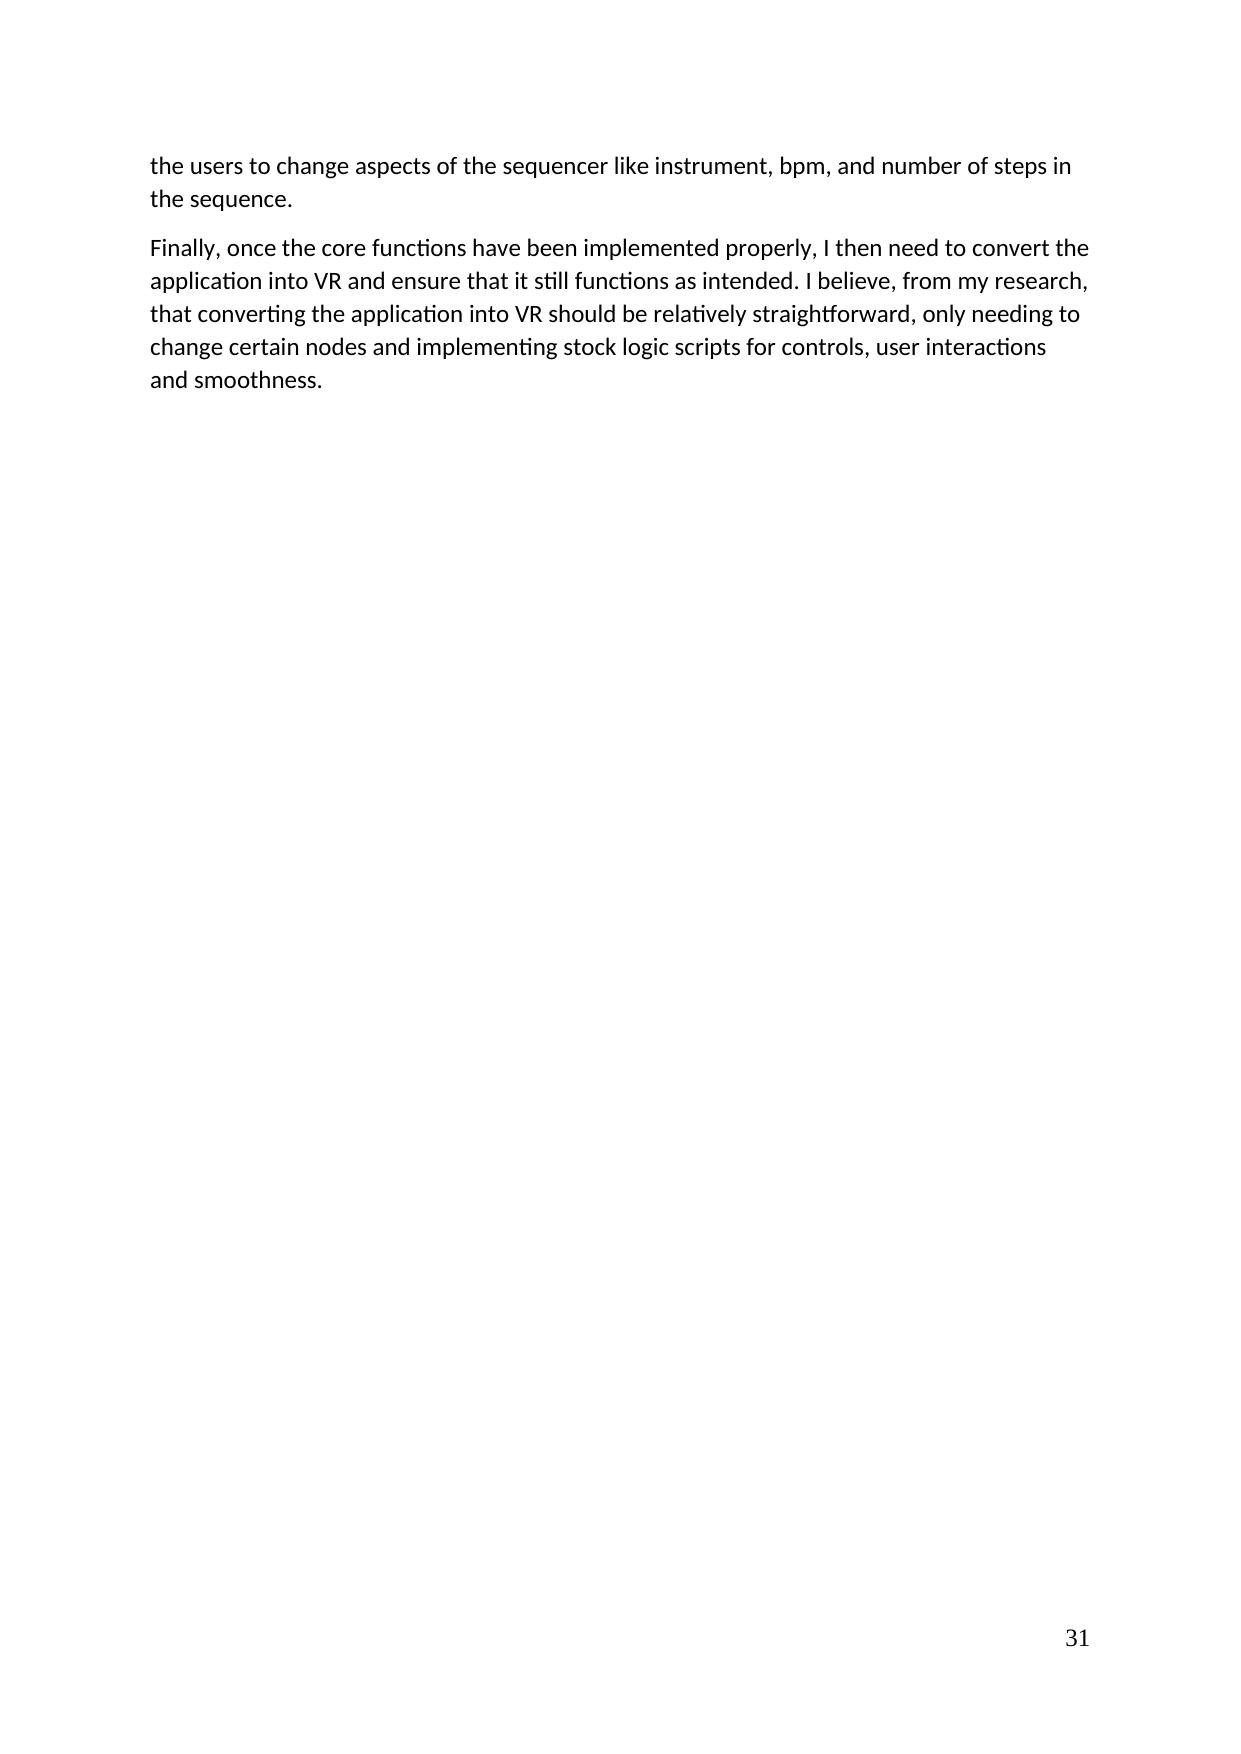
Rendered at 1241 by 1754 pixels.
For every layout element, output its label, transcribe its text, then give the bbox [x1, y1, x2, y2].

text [150, 150, 1090, 213]
text Finally, once the core functions have been implemented properly, I then need to convert the application into VR and ensure that it still functions as intended. I believe, from my research, that converting the application into VR should be relatively straightforward, only needing to change certain nodes and implementing stock logic scripts for controls, user interactions and smoothness. [150, 232, 1090, 395]
